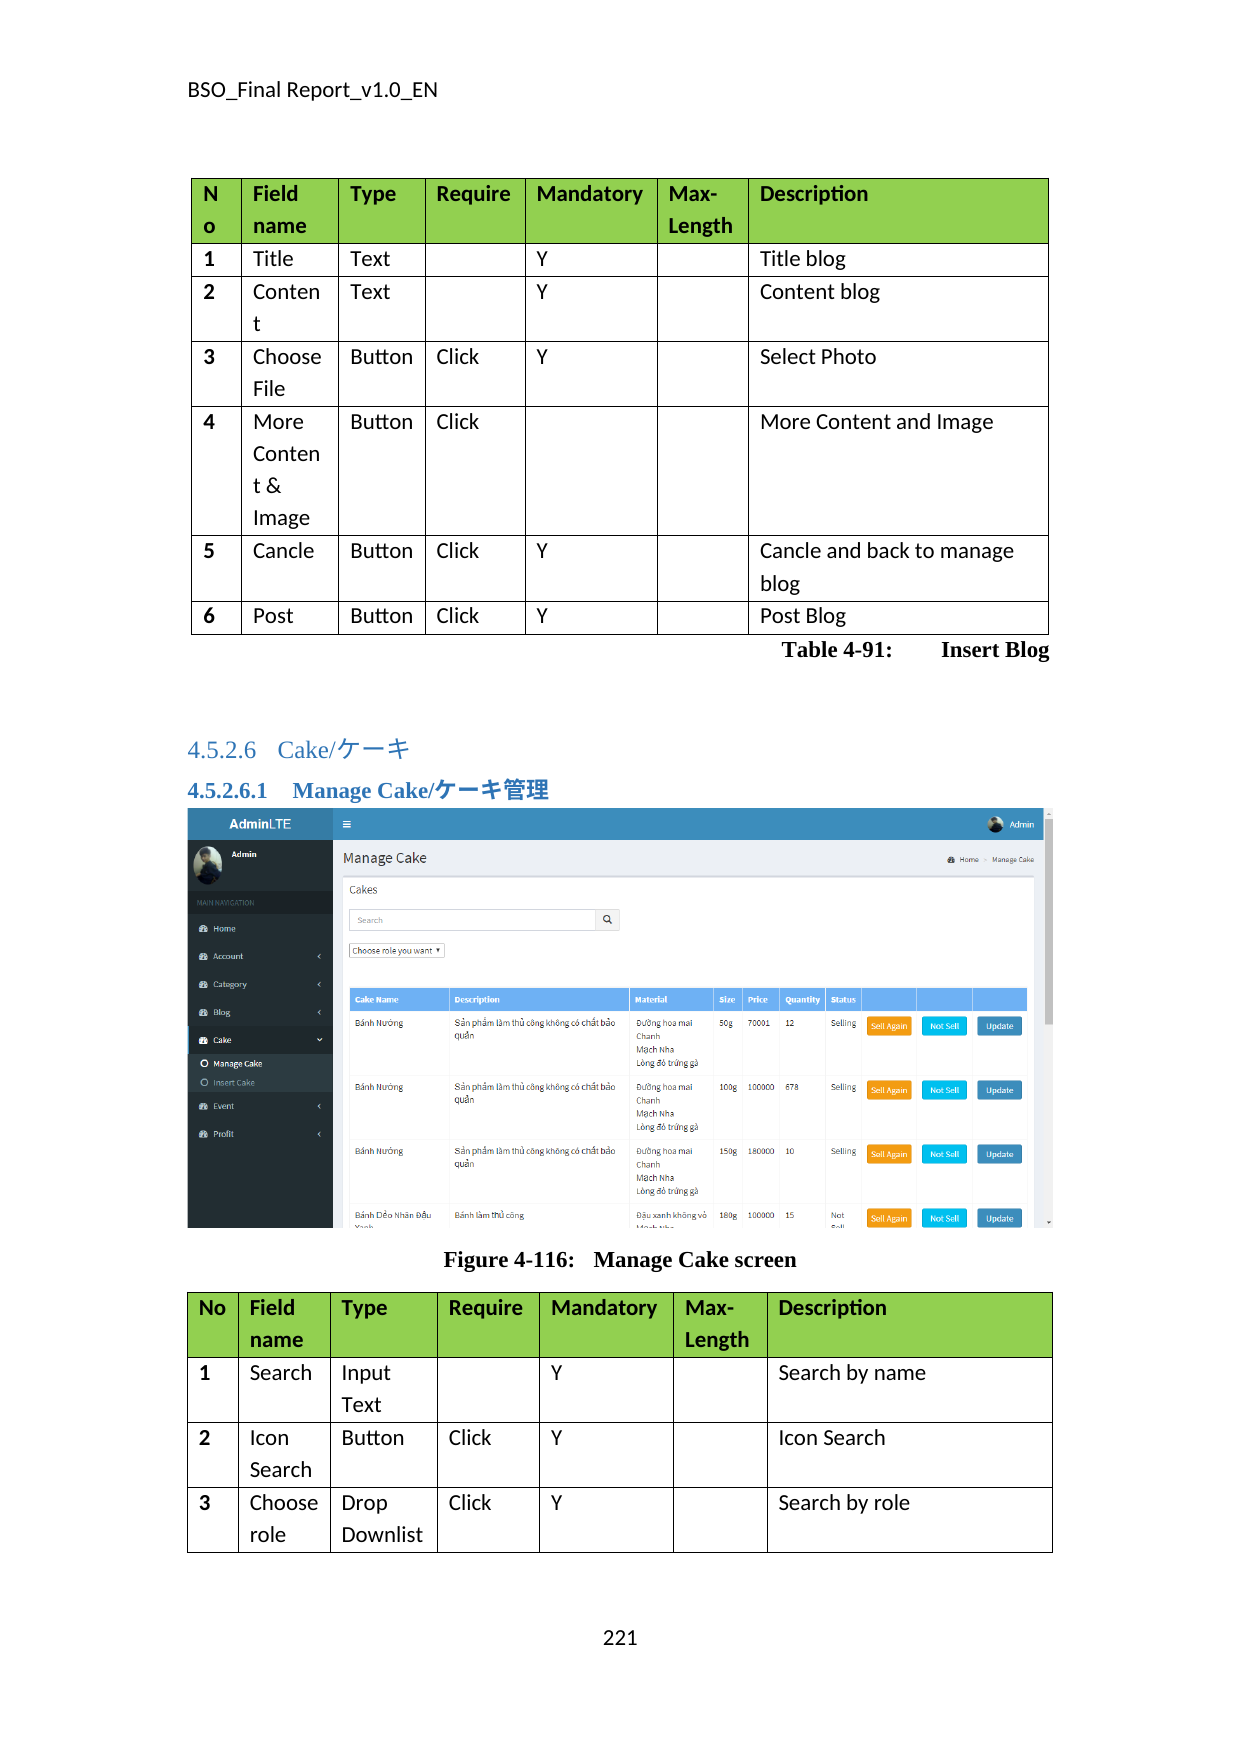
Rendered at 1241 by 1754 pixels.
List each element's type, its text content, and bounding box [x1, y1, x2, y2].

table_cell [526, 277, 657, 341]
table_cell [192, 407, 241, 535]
text Manage Cake screen [187, 1247, 1053, 1273]
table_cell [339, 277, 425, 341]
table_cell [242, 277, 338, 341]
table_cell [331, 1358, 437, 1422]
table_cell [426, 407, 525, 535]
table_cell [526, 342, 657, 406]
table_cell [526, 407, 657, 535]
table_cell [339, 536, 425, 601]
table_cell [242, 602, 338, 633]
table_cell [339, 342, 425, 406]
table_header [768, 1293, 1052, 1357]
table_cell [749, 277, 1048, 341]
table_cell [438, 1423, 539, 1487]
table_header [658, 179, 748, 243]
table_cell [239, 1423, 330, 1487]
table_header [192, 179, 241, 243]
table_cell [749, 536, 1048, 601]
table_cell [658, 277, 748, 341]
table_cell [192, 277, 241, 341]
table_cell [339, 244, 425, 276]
picture [187, 808, 1053, 1228]
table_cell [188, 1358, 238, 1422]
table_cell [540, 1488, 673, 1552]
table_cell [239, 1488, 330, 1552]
text Insert Blog [778, 180, 1053, 663]
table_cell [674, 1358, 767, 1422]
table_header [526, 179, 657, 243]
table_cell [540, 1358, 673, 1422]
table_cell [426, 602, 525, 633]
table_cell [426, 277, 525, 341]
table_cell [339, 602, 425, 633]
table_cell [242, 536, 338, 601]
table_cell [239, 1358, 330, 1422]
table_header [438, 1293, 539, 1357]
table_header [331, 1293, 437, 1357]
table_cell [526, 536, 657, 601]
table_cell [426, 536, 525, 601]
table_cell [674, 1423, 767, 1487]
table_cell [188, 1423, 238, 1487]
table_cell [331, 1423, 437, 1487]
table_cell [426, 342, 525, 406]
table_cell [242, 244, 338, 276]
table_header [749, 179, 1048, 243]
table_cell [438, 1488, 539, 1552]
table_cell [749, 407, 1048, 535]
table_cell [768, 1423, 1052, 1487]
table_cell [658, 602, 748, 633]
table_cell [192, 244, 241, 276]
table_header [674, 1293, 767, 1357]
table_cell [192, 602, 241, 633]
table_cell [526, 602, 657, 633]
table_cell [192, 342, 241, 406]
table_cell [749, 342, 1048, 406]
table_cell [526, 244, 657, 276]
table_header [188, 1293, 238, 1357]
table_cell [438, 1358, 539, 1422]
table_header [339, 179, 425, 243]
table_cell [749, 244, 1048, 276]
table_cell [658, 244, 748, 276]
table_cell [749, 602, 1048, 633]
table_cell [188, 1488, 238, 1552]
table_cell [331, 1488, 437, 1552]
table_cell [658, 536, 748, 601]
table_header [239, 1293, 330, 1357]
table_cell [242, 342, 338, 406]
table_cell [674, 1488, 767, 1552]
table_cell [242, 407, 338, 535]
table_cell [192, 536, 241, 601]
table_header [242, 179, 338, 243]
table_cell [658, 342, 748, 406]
subtitle Cake/ケーキ [187, 729, 1053, 765]
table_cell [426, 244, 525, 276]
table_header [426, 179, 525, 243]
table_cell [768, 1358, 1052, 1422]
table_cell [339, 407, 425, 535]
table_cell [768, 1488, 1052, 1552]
subtitle Manage Cake/ケーキ管理 [187, 772, 1053, 806]
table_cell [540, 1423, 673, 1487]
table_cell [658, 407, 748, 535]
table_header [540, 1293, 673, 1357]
